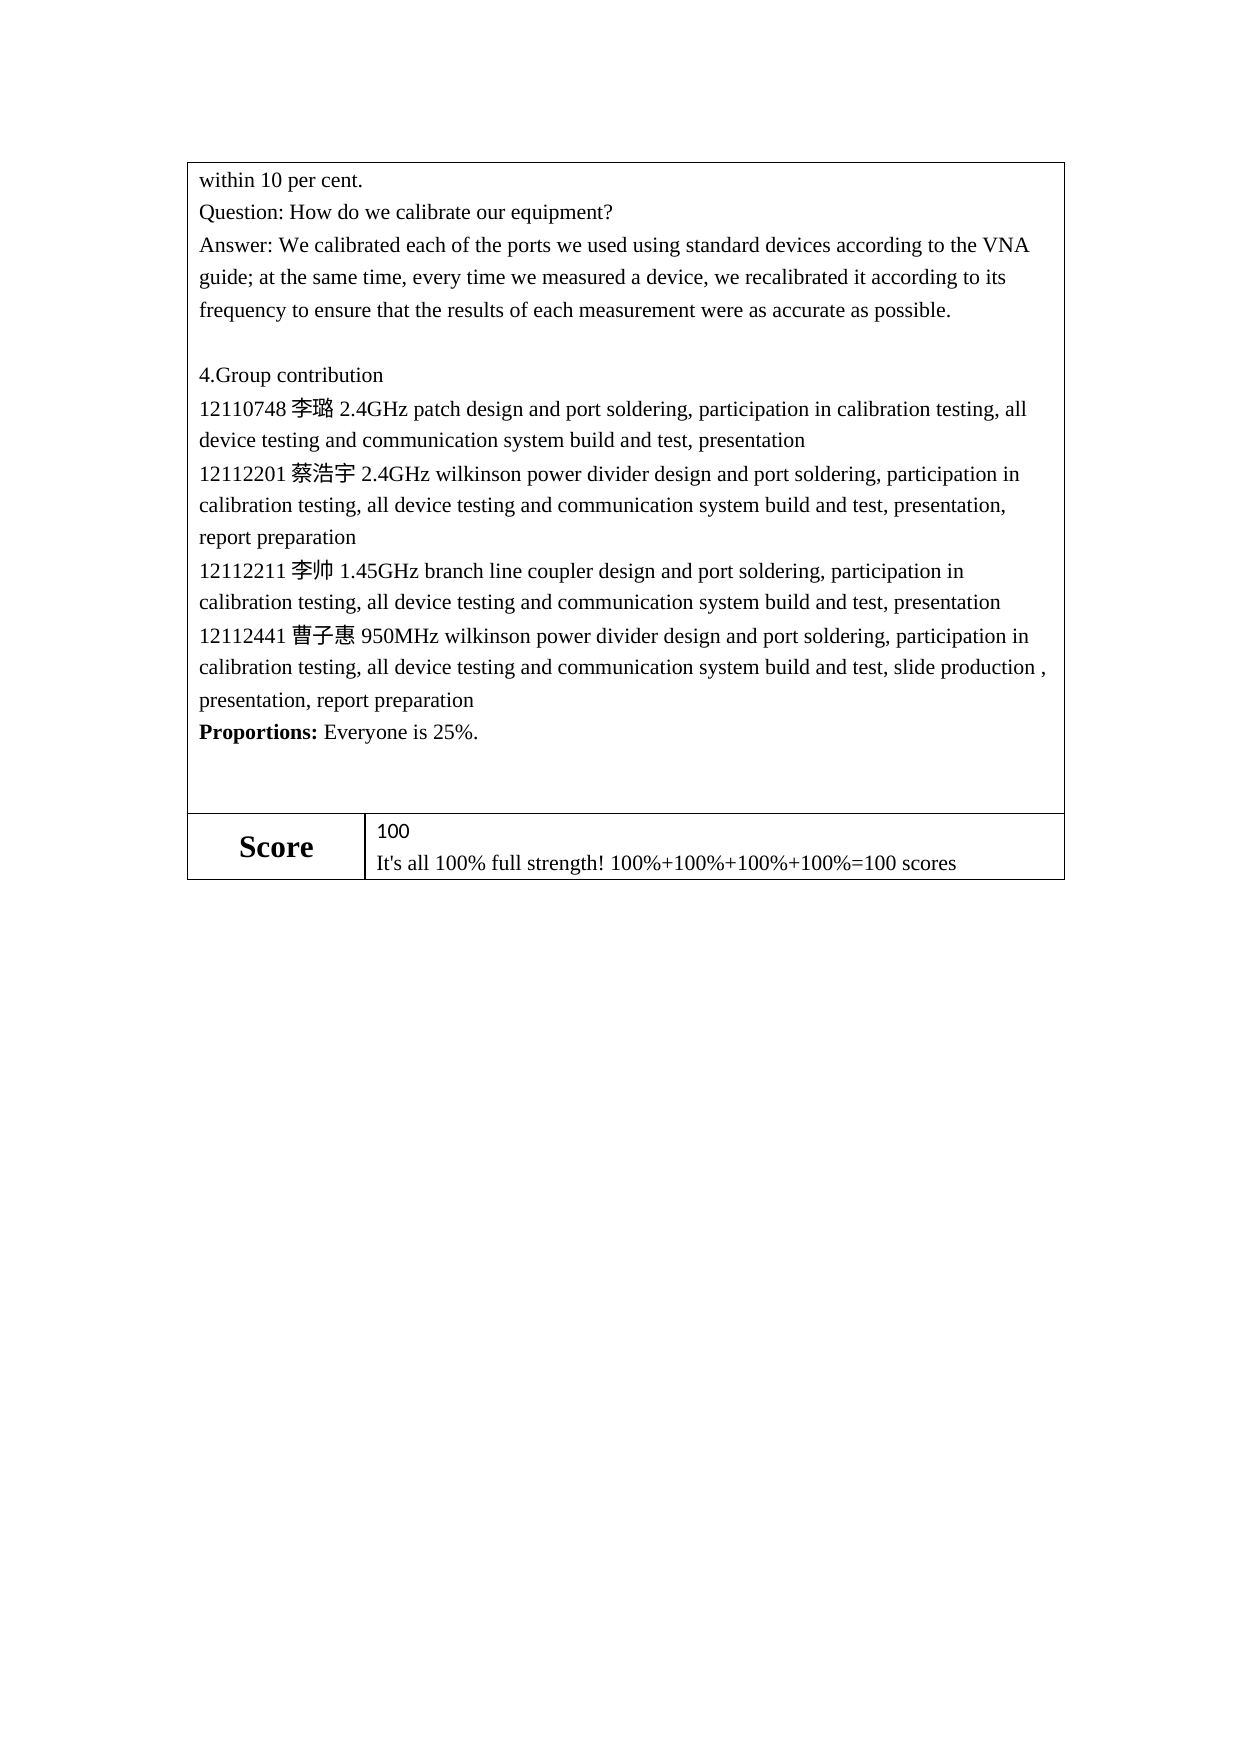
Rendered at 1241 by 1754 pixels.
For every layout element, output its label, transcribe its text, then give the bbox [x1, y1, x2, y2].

table_cell 100 It's all 100% full strength! 100%+100%+100%+100%=100 scores [366, 814, 1064, 879]
table_cell Score [188, 814, 364, 879]
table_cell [188, 163, 1064, 813]
